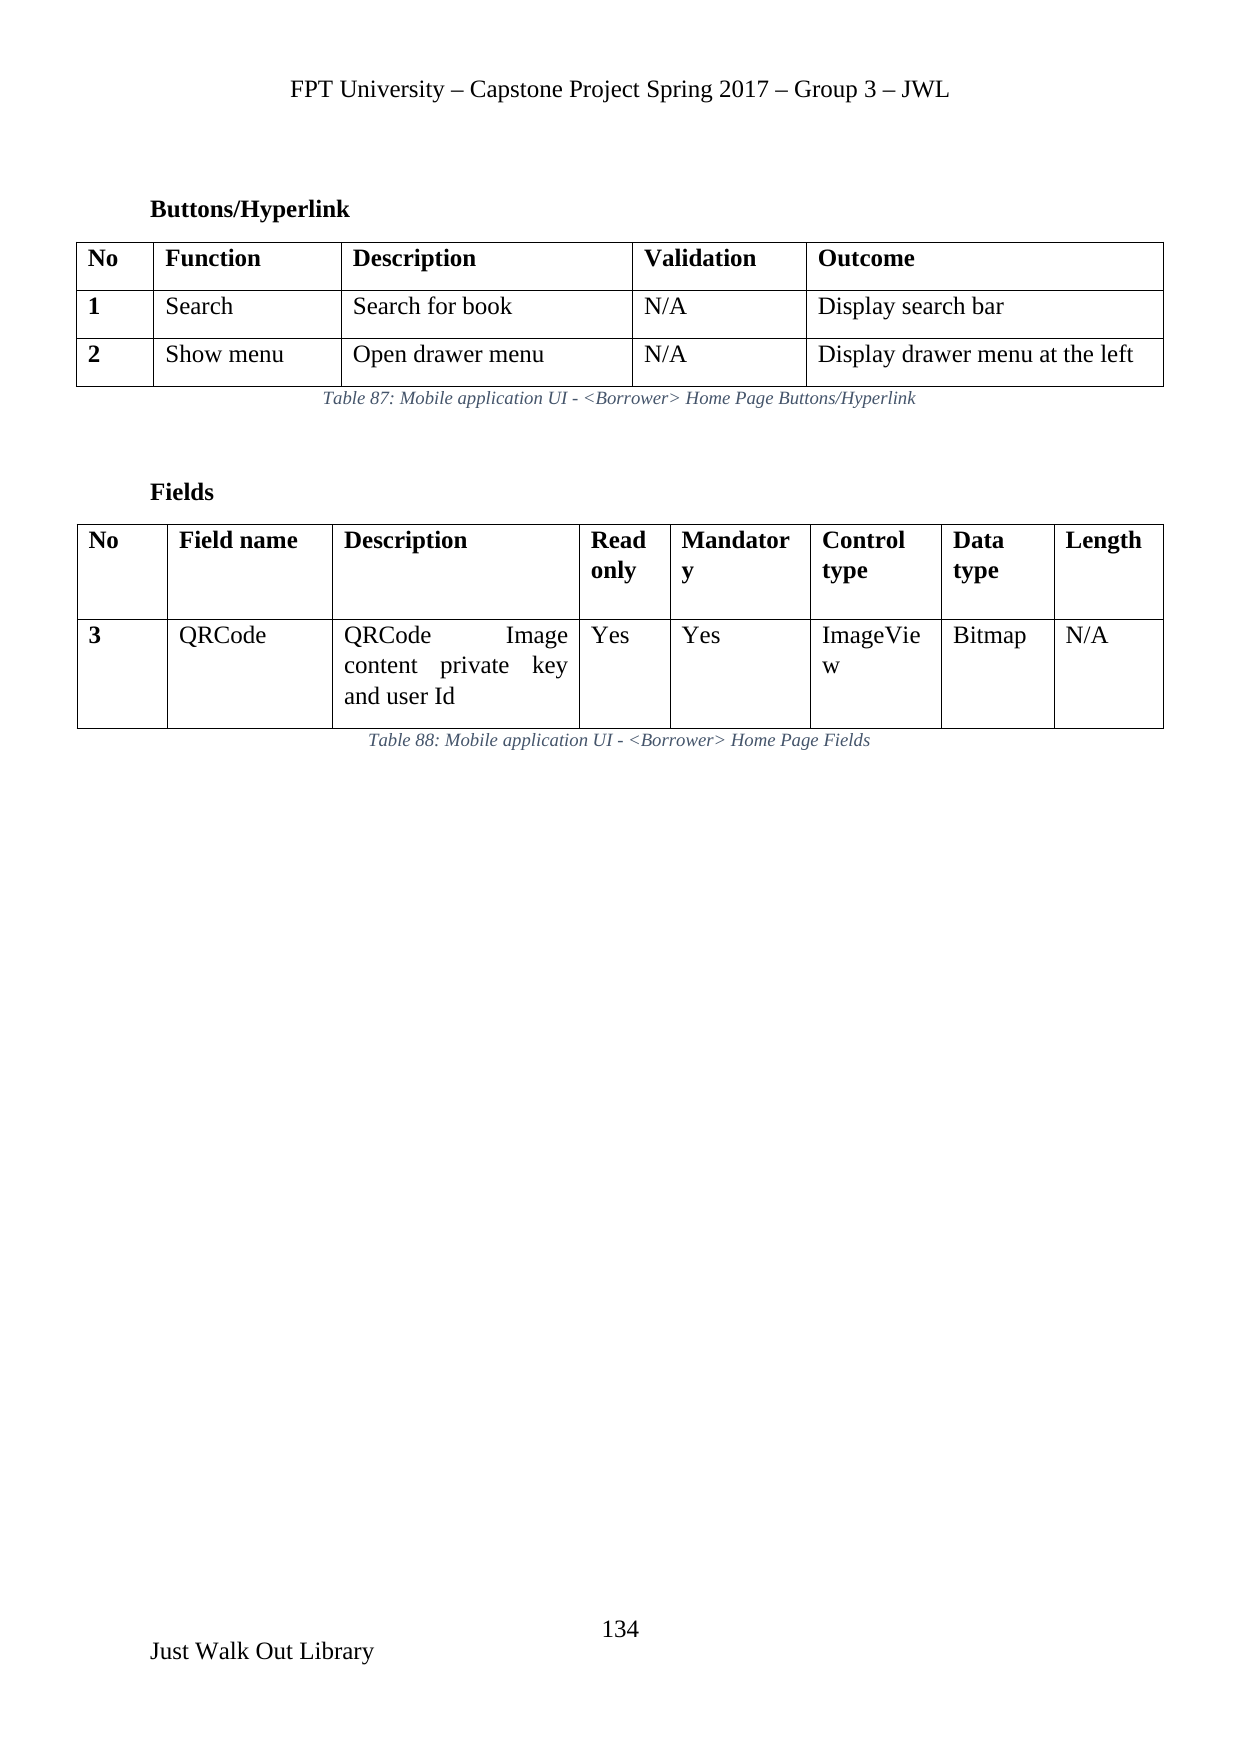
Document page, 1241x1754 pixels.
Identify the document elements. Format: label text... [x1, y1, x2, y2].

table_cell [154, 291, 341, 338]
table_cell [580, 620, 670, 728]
text Fields [150, 477, 1090, 505]
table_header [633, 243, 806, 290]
text Buttons/Hyperlink [150, 194, 1090, 223]
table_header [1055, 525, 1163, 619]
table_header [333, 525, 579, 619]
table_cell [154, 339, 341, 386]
text Table 87: Mobile application UI - <Borrower> Home Page Buttons/Hyperlink [150, 387, 1090, 409]
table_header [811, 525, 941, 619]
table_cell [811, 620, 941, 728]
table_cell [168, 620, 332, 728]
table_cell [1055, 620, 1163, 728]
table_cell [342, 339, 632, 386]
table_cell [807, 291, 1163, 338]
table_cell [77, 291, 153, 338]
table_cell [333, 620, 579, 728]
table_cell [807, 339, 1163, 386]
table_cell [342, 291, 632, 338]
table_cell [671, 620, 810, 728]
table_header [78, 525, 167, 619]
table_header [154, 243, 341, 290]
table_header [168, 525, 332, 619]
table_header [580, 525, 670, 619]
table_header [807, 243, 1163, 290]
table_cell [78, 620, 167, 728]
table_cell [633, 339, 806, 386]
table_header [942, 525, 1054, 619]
text Table 88: Mobile application UI - <Borrower> Home Page Fields [150, 729, 1090, 750]
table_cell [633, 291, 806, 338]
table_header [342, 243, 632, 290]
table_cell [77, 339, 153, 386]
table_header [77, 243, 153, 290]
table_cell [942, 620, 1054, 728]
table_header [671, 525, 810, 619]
